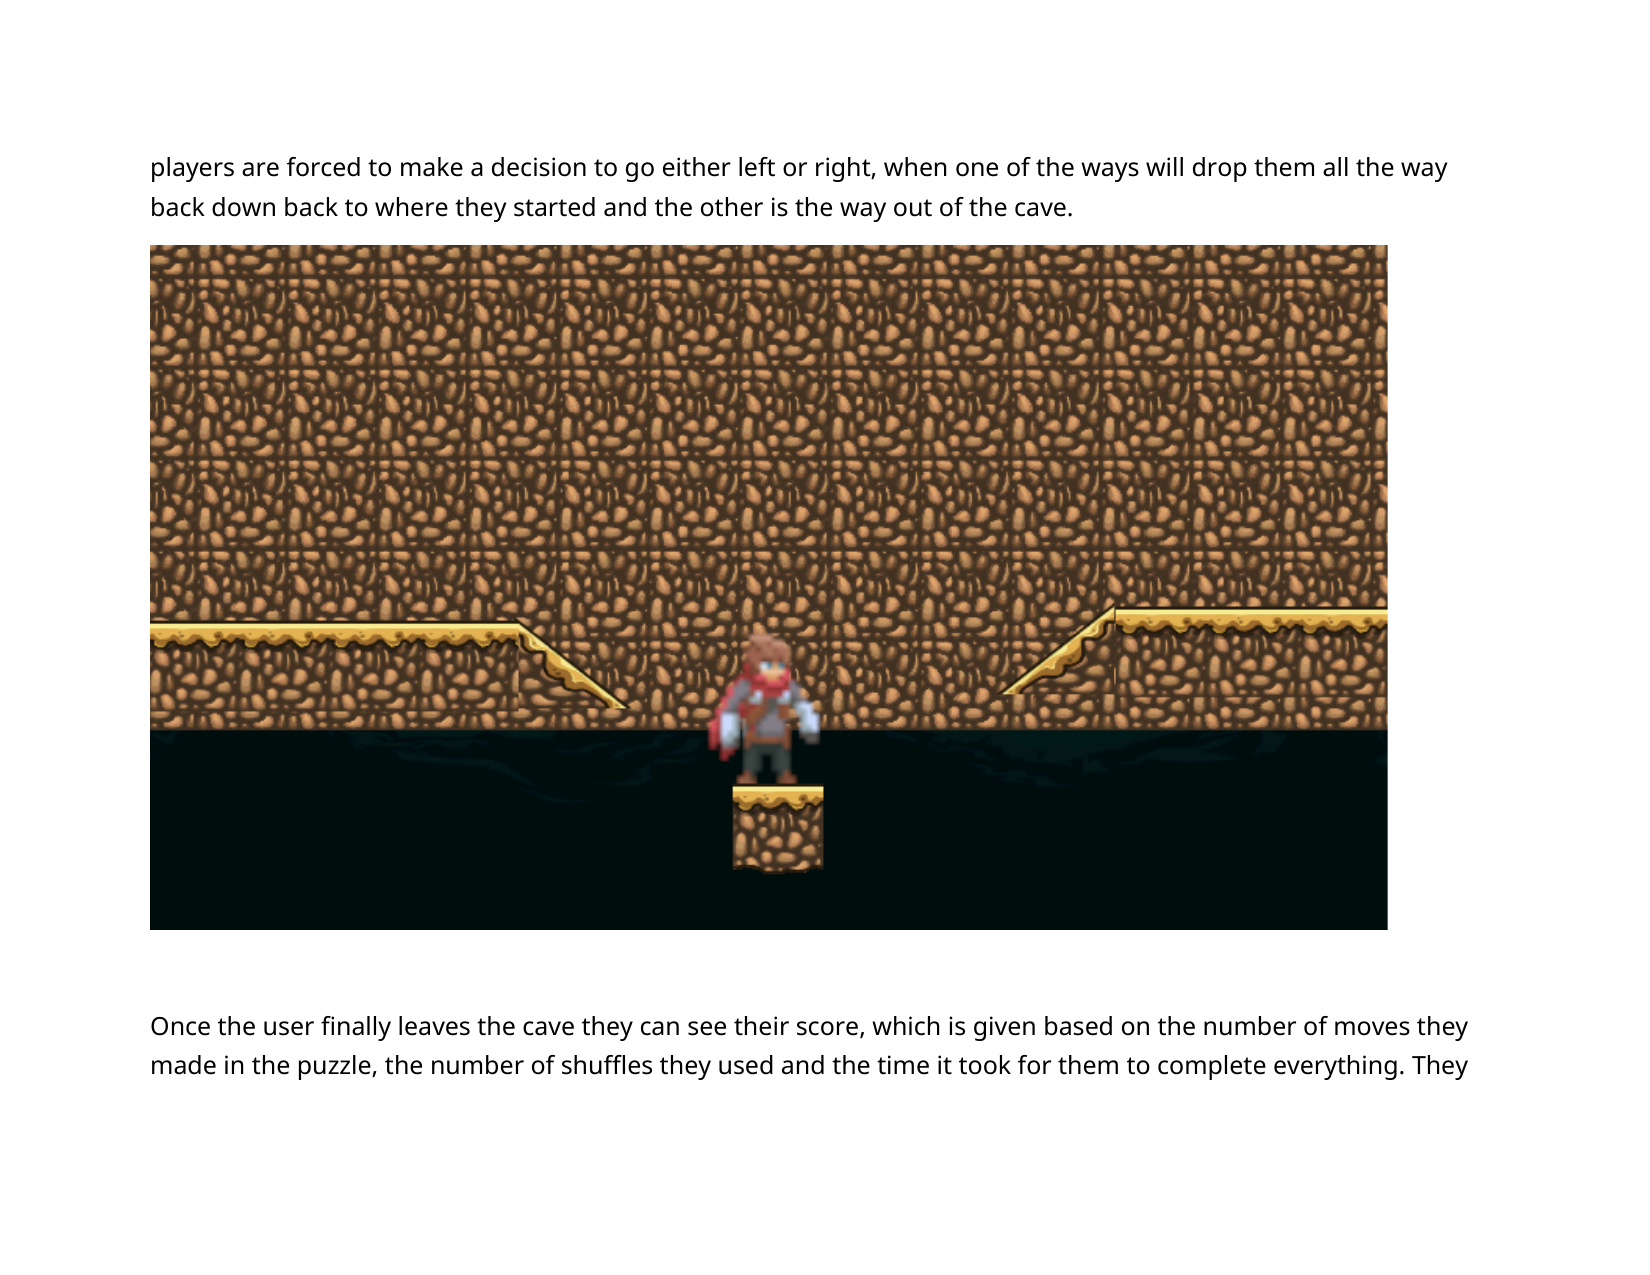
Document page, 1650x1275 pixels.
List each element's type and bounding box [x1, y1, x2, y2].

picture [150, 245, 1388, 930]
text [150, 1008, 1500, 1082]
text [150, 150, 1500, 223]
